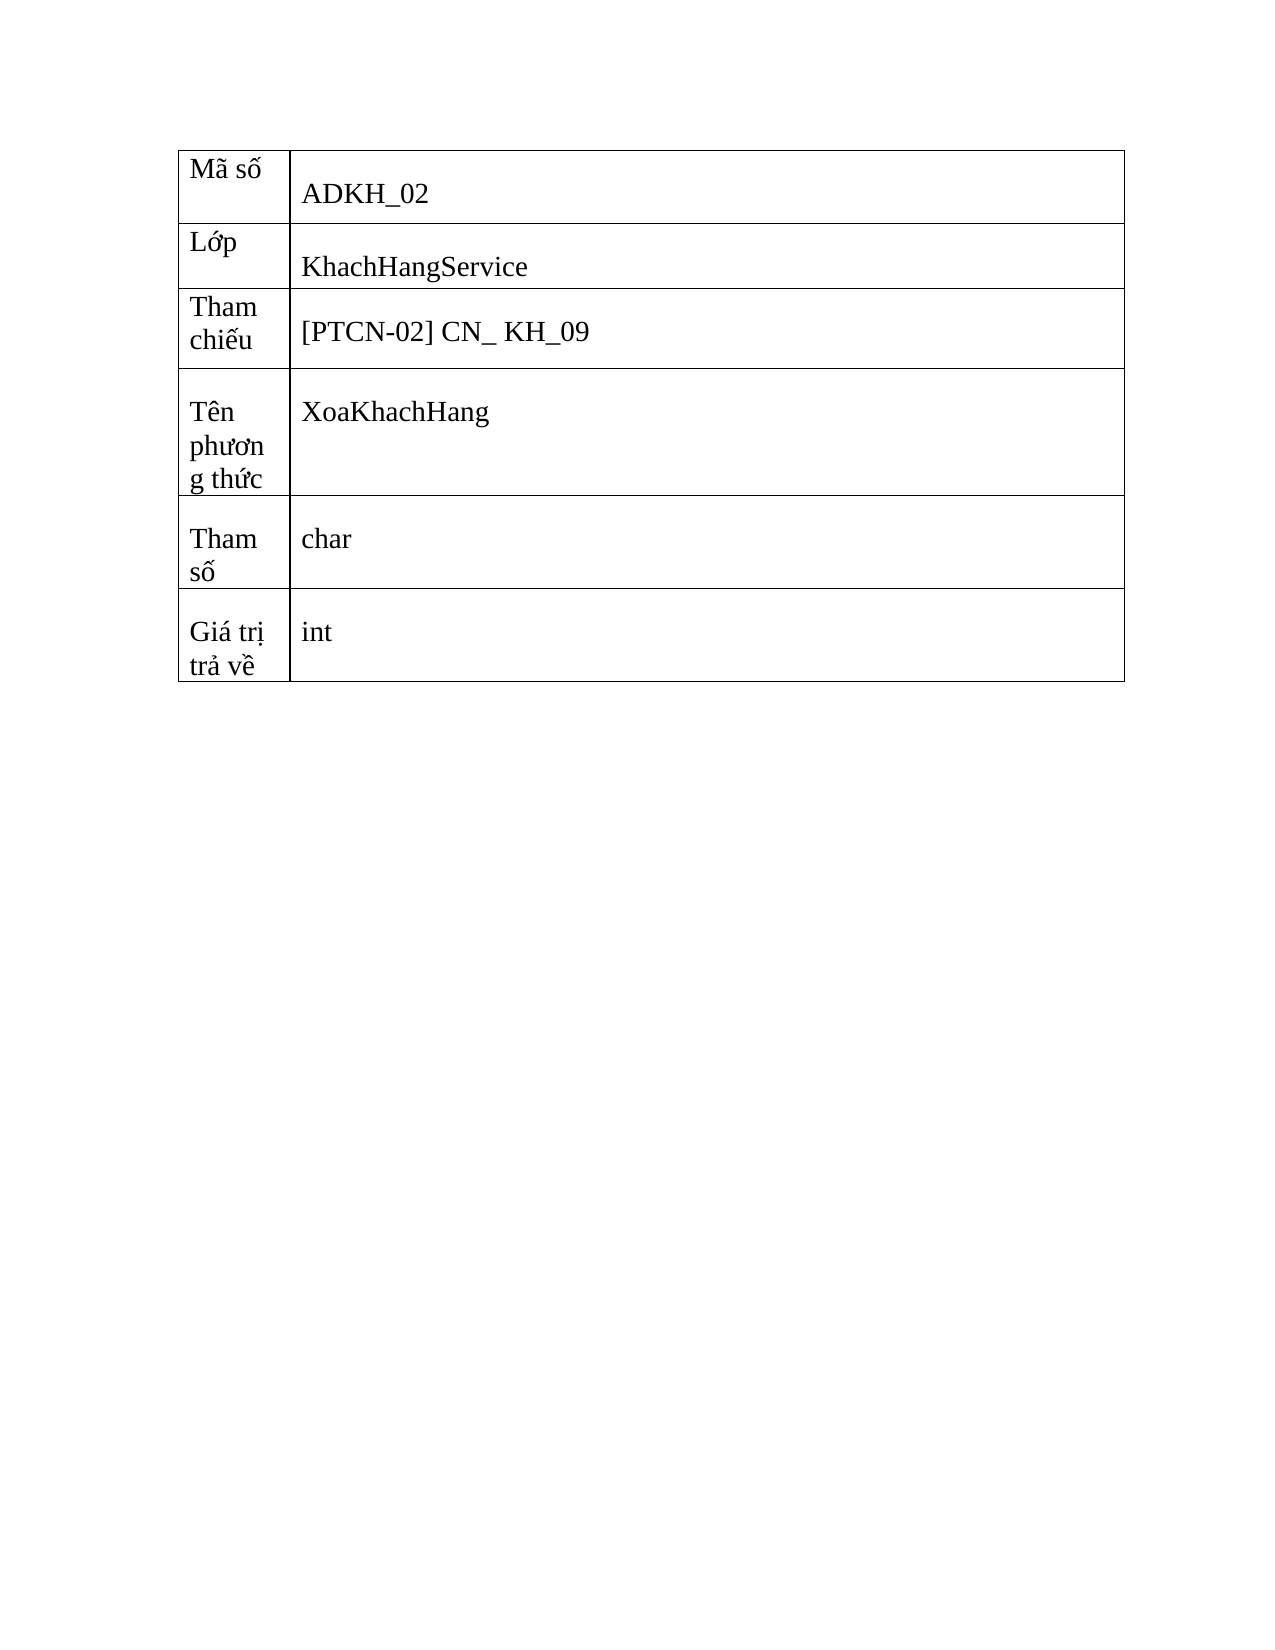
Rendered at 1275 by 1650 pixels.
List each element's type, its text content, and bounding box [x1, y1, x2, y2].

table_cell Giá trị trả về [179, 589, 289, 681]
table_cell [PTCN-02] CN_ KH_09 [291, 289, 1124, 368]
table_cell Tên phương thức [179, 369, 289, 495]
table_cell int [291, 589, 1124, 681]
table_cell char [291, 496, 1124, 588]
table_cell XoaKhachHang [291, 369, 1124, 495]
table_cell KhachHangService [291, 224, 1124, 288]
table_cell Tham chiếu [179, 289, 289, 368]
table_cell Lớp [179, 224, 289, 288]
table_header ADKH_02 [291, 151, 1124, 223]
table_cell Tham số [179, 496, 289, 588]
table_header Mã số [179, 151, 289, 223]
